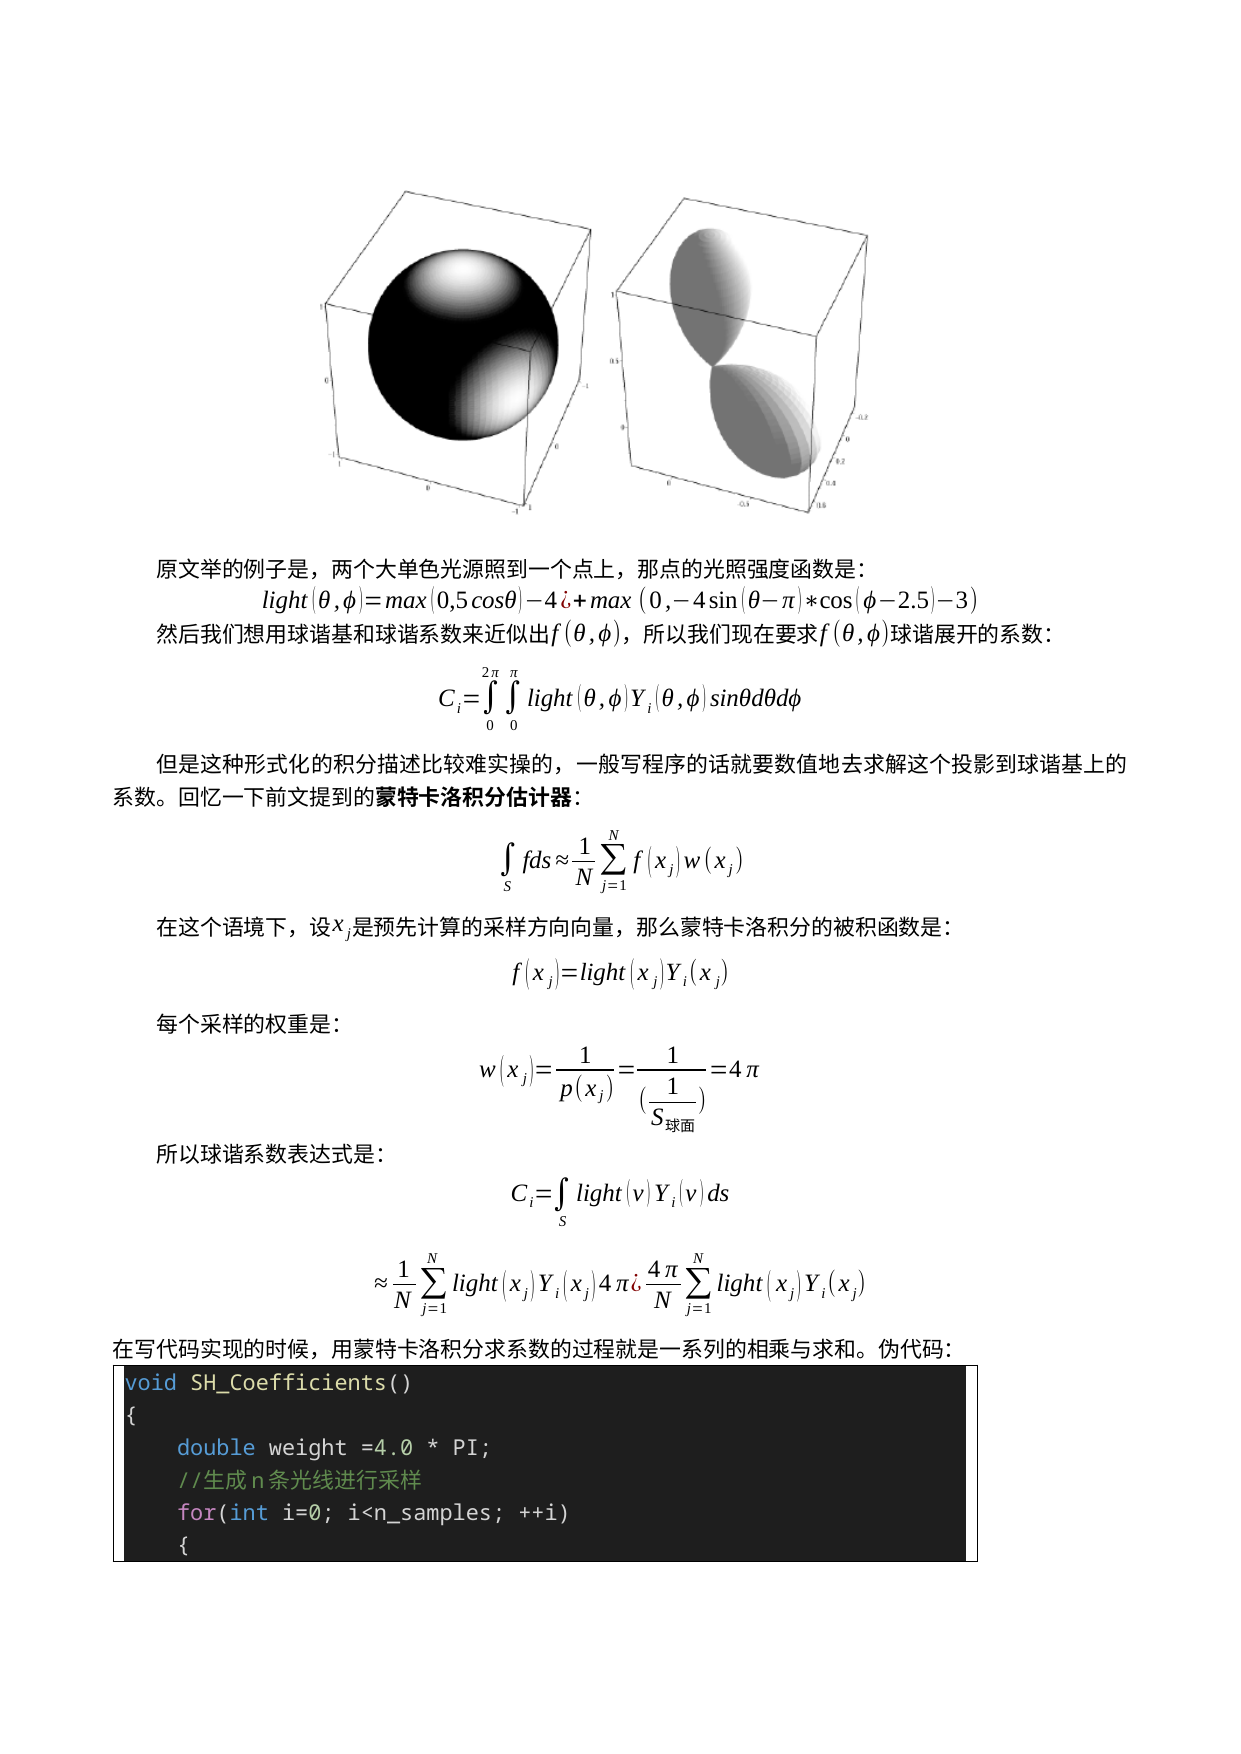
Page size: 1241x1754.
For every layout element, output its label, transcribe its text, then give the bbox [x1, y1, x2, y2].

text 但是这种形式化的积分描述比较难实操的，一般写程序的话就要数值地去求解这个投影到球谐基上的系数。回忆一下前文提到的蒙特卡洛积分估计器： [112, 747, 1128, 812]
picture [263, 162, 978, 543]
text 然后我们想用球谐基和球谐系数来近似出，所以我们现在要求球谐展开的系数： [112, 617, 1128, 649]
text 原文举的例子是，两个大单色光源照到一个点上，那点的光照强度函数是： [112, 552, 1128, 584]
text 每个采样的权重是： [112, 1007, 1128, 1039]
text 所以球谐系数表达式是： [112, 1137, 1128, 1169]
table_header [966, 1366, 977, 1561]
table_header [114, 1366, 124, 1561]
text 在这个语境下，设是预先计算的采样方向向量，那么蒙特卡洛积分的被积函数是： [112, 909, 1128, 942]
text 谐基的ht field) 在写代码实现的时候，用蒙特卡洛积分求系数的过程就是一系列的相乘与求和。伪代码： [112, 1332, 1128, 1364]
